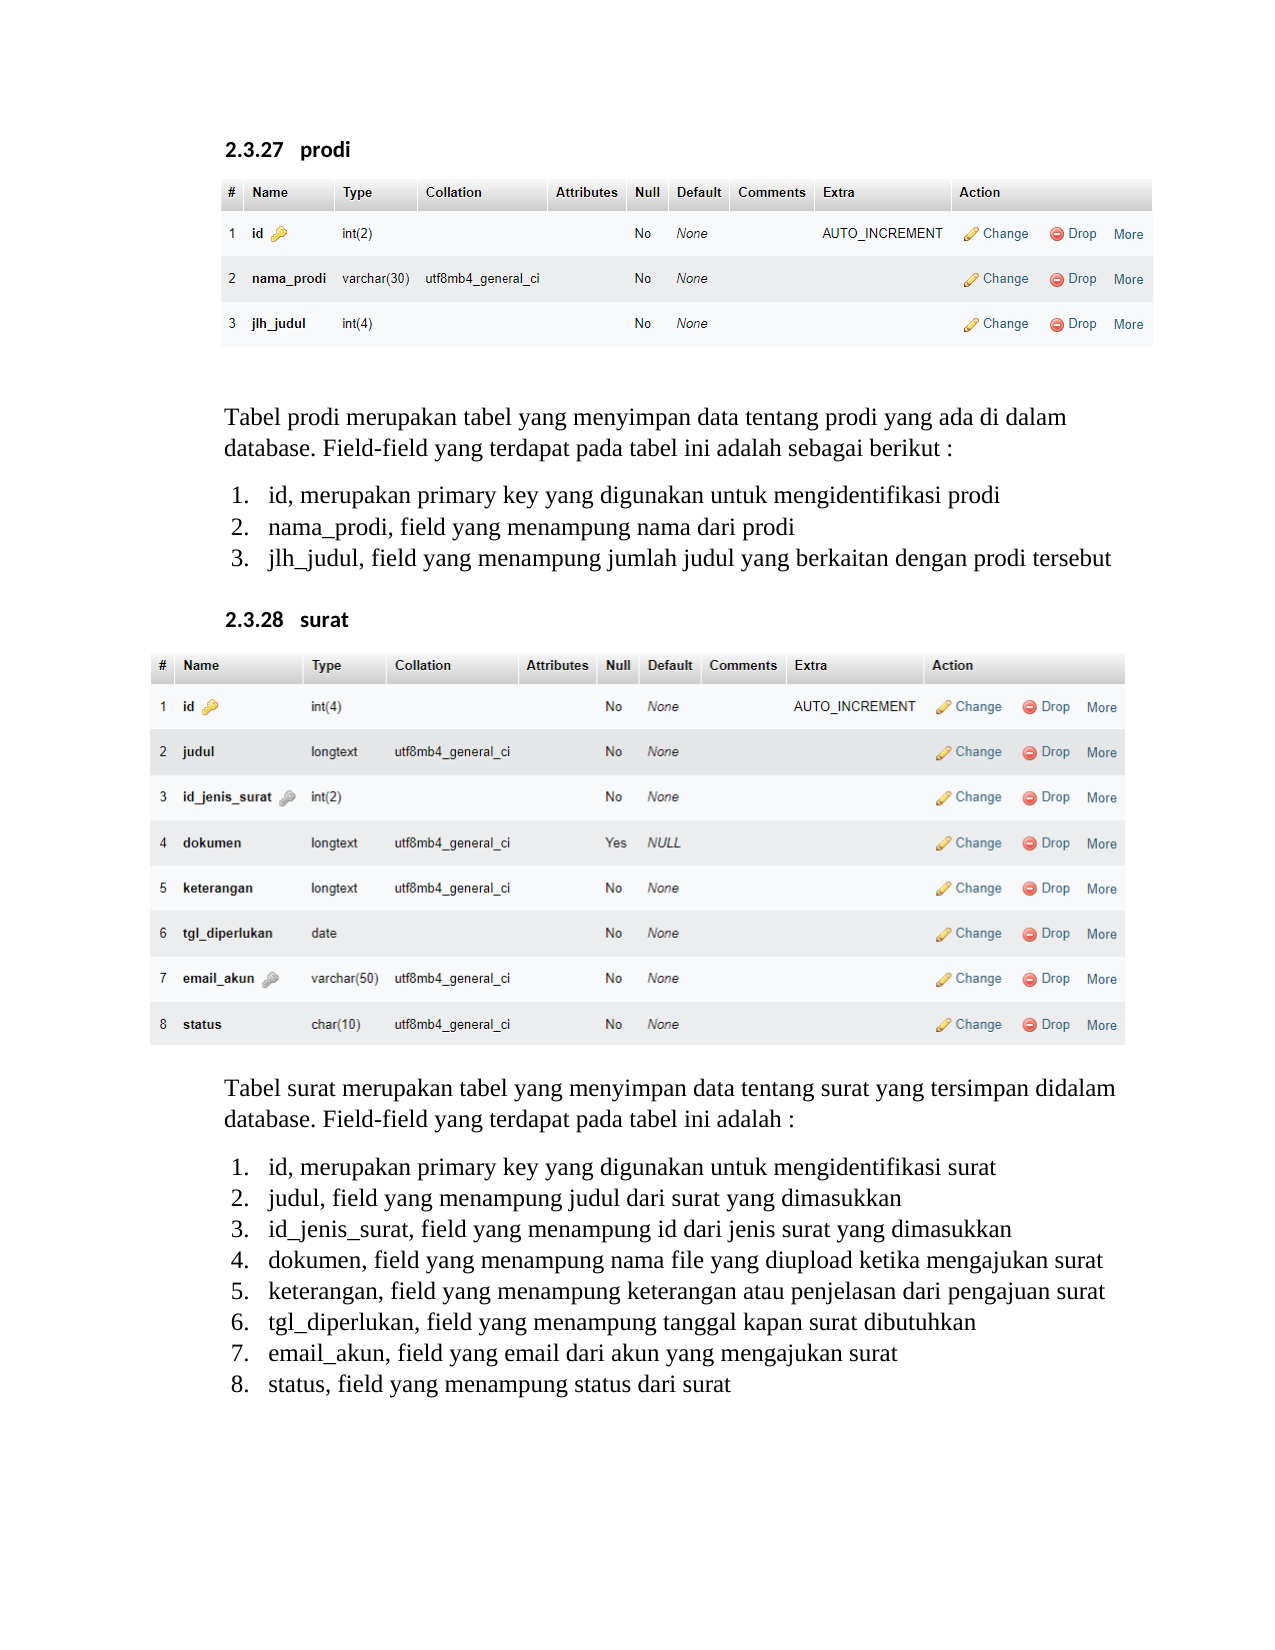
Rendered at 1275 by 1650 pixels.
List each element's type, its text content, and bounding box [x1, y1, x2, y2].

list id_jenis_surat, field yang menampung id dari jenis surat yang dimasukkan [231, 1214, 1125, 1243]
picture [150, 653, 1125, 1045]
picture [221, 179, 1157, 348]
list status, field yang menampung status dari surat [231, 1369, 1125, 1398]
list id, merupakan primary key yang digunakan untuk mengidentifikasi surat [231, 1152, 1125, 1181]
text Tabel surat merupakan tabel yang menyimpan data tentang surat yang tersimpan didalam database. Field-field yang terdapat pada tabel ini adalah : [224, 1073, 1125, 1133]
list jlh_judul, field yang menampung jumlah judul yang berkaitan dengan prodi tersebut [231, 543, 1125, 571]
list judul, field yang menampung judul dari surat yang dimasukkan [231, 1183, 1125, 1212]
list keterangan, field yang menampung keterangan atau penjelasan dari pengajuan surat [231, 1276, 1125, 1305]
list dokumen, field yang menampung nama file yang diupload ketika mengajukan surat [231, 1245, 1125, 1274]
list email_akun, field yang email dari akun yang mengajukan surat [231, 1338, 1125, 1367]
list id, merupakan primary key yang digunakan untuk mengidentifikasi prodi [231, 481, 1125, 509]
list nama_prodi, field yang menampung nama dari prodi [231, 512, 1125, 540]
list surat [225, 605, 1125, 633]
text Tabel prodi merupakan tabel yang menyimpan data tentang prodi yang ada di dalam database. Field-field yang terdapat pada tabel ini adalah sebagai berikut : [224, 402, 1125, 462]
list prodi [225, 136, 1125, 163]
list tgl_diperlukan, field yang menampung tanggal kapan surat dibutuhkan [231, 1307, 1125, 1336]
